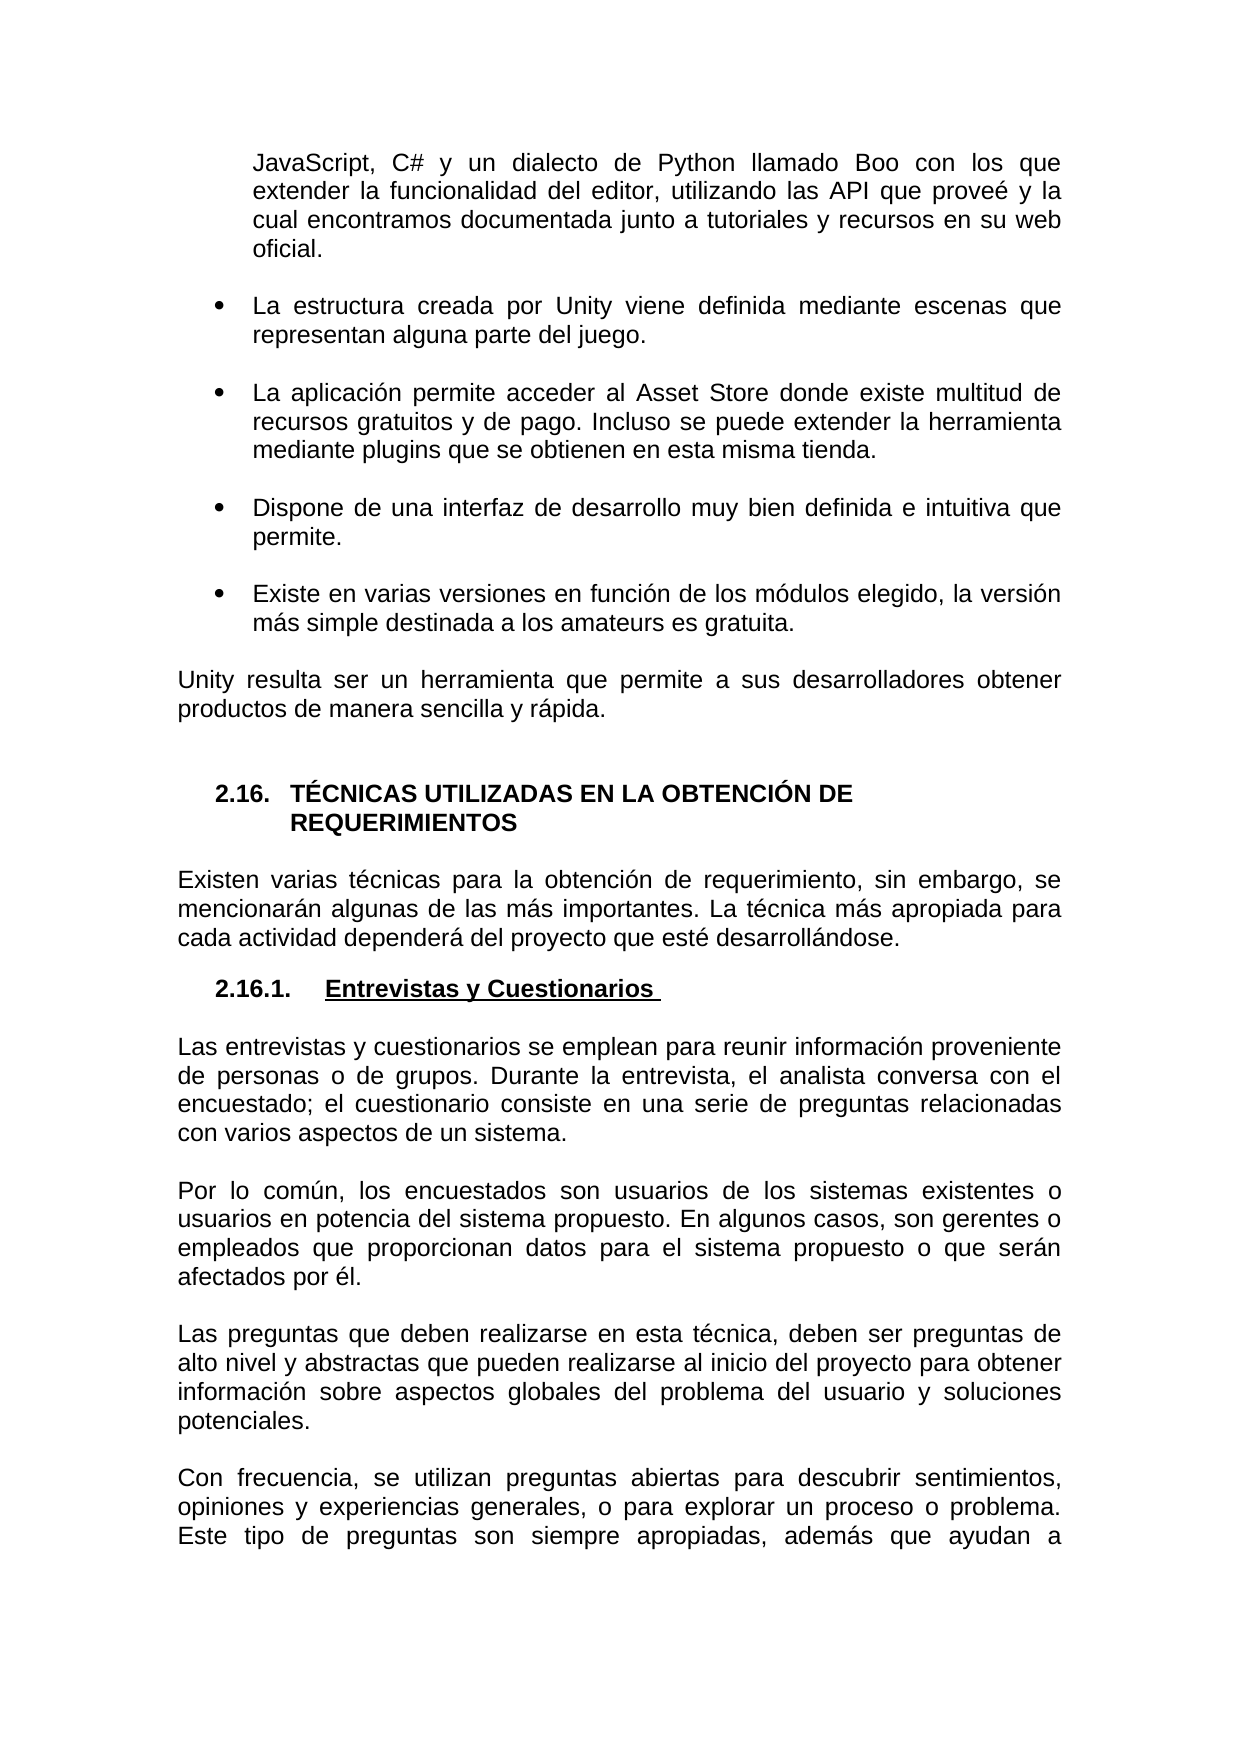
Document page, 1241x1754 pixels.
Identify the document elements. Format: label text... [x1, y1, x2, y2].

list La aplicación permite acceder al Asset Store donde existe multitud de recursos gratuitos y de pago. Incluso se puede extender la herramienta mediante plugins que se obtienen en esta misma tienda. [215, 378, 1063, 464]
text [177, 1463, 1063, 1549]
list TÉCNICAS UTILIZADAS EN LA OBTENCIÓN DE REQUERIMIENTOS [215, 779, 1063, 837]
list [215, 148, 1063, 263]
list Existe en varias versiones en función de los módulos elegido, la versión más simple destinada a los amateurs es gratuita. [215, 579, 1063, 637]
list Dispone de una interfaz de desarrollo muy bien definida e intuitiva que permite. [215, 493, 1063, 550]
text Por lo común, los encuestados son usuarios de los sistemas existentes o usuarios en potencia del sistema propuesto. En algunos casos, son gerentes o empleados que proporcionan datos para el sistema propuesto o que serán afectados por él. [177, 1176, 1063, 1291]
list La estructura creada por Unity viene definida mediante escenas que representan alguna parte del juego. [215, 291, 1063, 349]
text Existen varias técnicas para la obtención de requerimiento, sin embargo, se mencionarán algunas de las más importantes. La técnica más apropiada para cada actividad dependerá del proyecto que esté desarrollándose. [177, 866, 1063, 952]
text Las preguntas que deben realizarse en esta técnica, deben ser preguntas de alto nivel y abstractas que pueden realizarse al inicio del proyecto para obtener información sobre aspectos globales del problema del usuario y soluciones potenciales. [177, 1319, 1063, 1434]
text Las entrevistas y cuestionarios se emplean para reunir información proveniente de personas o de grupos. Durante la entrevista, el analista conversa con el encuestado; el cuestionario consiste en una serie de preguntas relacionadas con varios aspectos de un sistema. [177, 1032, 1063, 1147]
list Entrevistas y Cuestionarios [215, 974, 1063, 1003]
text Unity resulta ser un herramienta que permite a sus desarrolladores obtener productos de manera sencilla y rápida. [177, 666, 1063, 723]
